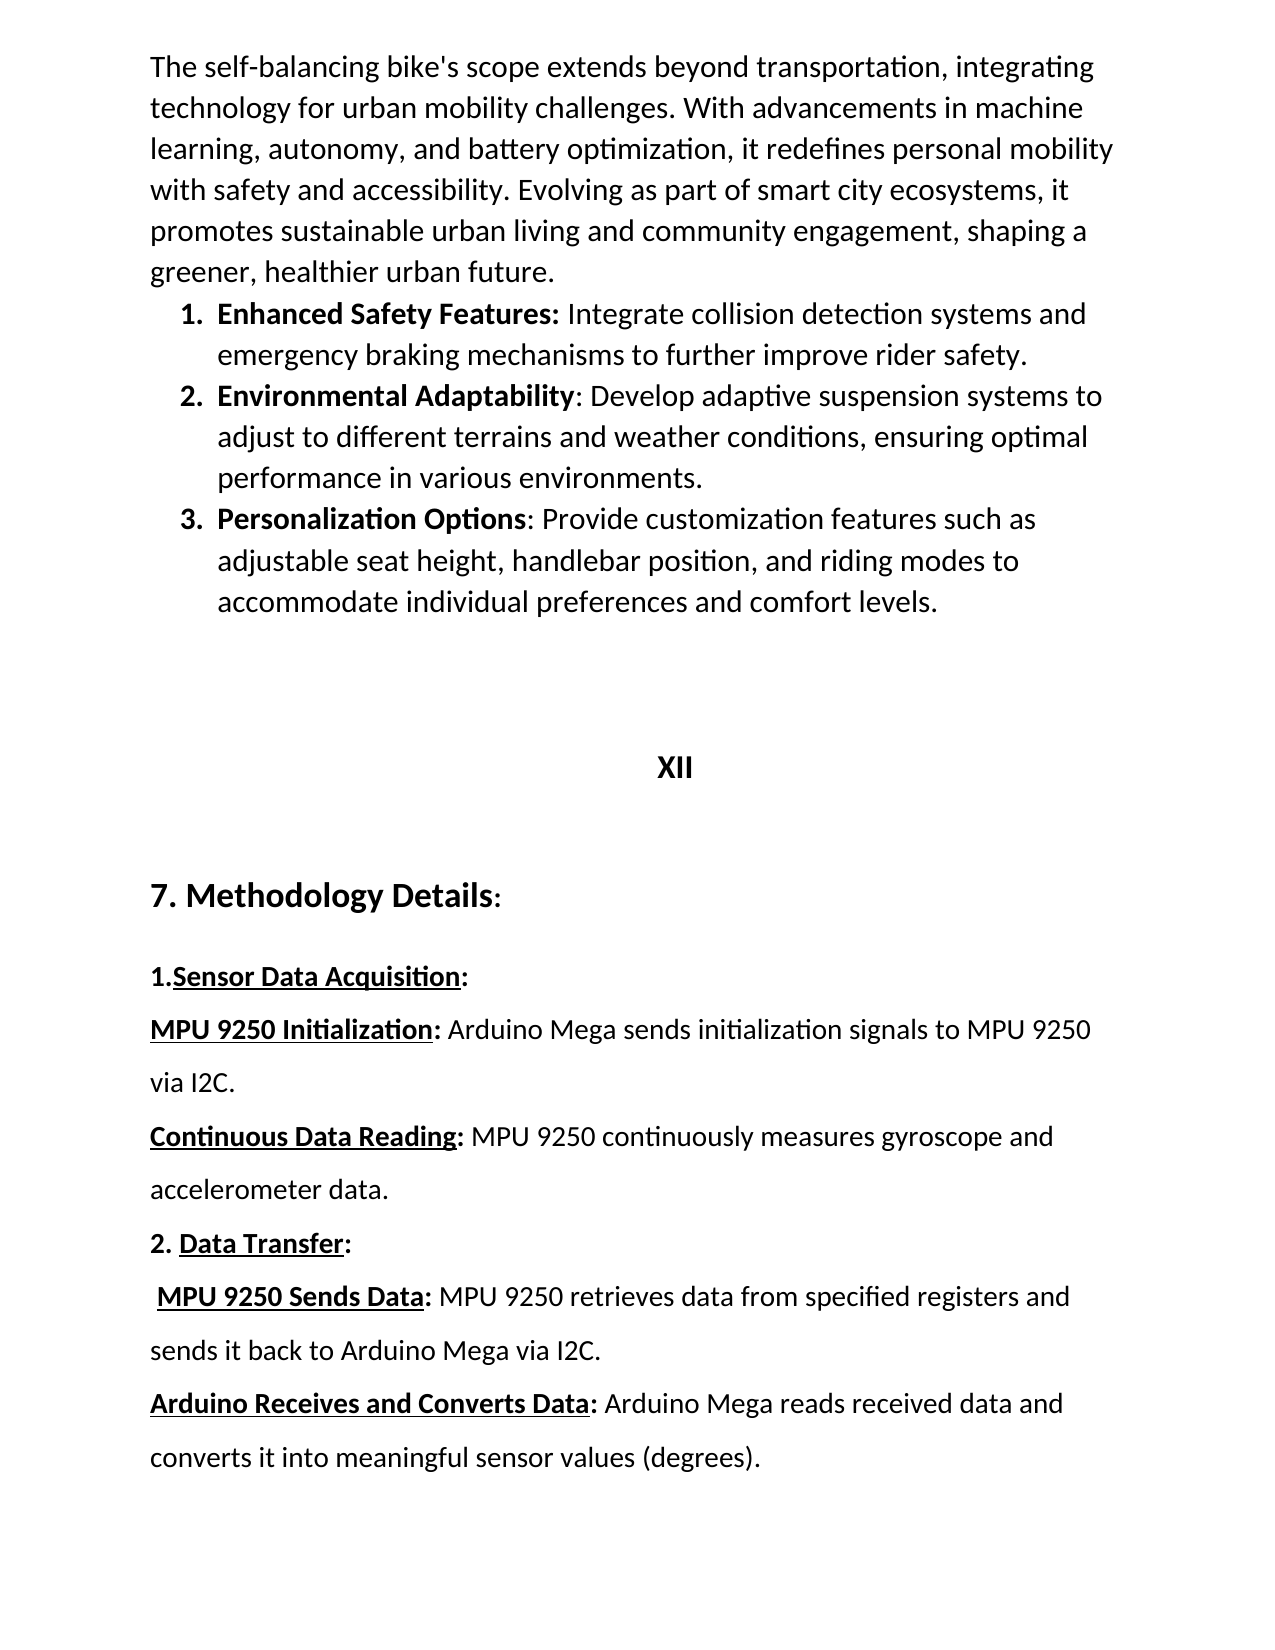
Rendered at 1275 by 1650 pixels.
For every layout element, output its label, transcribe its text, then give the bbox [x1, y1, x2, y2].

list Environmental Adaptability: Develop adaptive suspension systems to adjust to different terrains and weather conditions, ensuring optimal performance in various environments. [179, 376, 1125, 496]
text MPU 9250 Sends Data: MPU 9250 retrieves data from specified registers and sends it back to Arduino Mega via I2C. [150, 1278, 1125, 1367]
list Enhanced Safety Features: Integrate collision detection systems and emergency braking mechanisms to further improve rider safety. [179, 294, 1125, 373]
text MPU 9250 Initialization: Arduino Mega sends initialization signals to MPU 9250 via I2C. [150, 1011, 1125, 1100]
list Personalization Options: Provide customization features such as adjustable seat height, handlebar position, and riding modes to accommodate individual preferences and comfort levels. [179, 499, 1125, 620]
text The self-balancing bike's scope extends beyond transportation, integrating technology for urban mobility challenges. With advancements in machine learning, autonomy, and battery optimization, it redefines personal mobility with safety and accessibility. Evolving as part of smart city ecosystems, it promotes sustainable urban living and community engagement, shaping a greener, healthier urban future. [150, 47, 1125, 291]
text Continuous Data Reading: MPU 9250 continuously measures gyroscope and accelerometer data. [150, 1118, 1125, 1207]
text 2. Data Transfer: [150, 1225, 1125, 1261]
text XII [225, 746, 1125, 787]
text 7. Methodology Details: [150, 873, 1125, 916]
text Arduino Receives and Converts Data: Arduino Mega reads received data and converts it into meaningful sensor values (degrees). [150, 1385, 1125, 1474]
text 1.Sensor Data Acquisition: [150, 958, 1125, 993]
